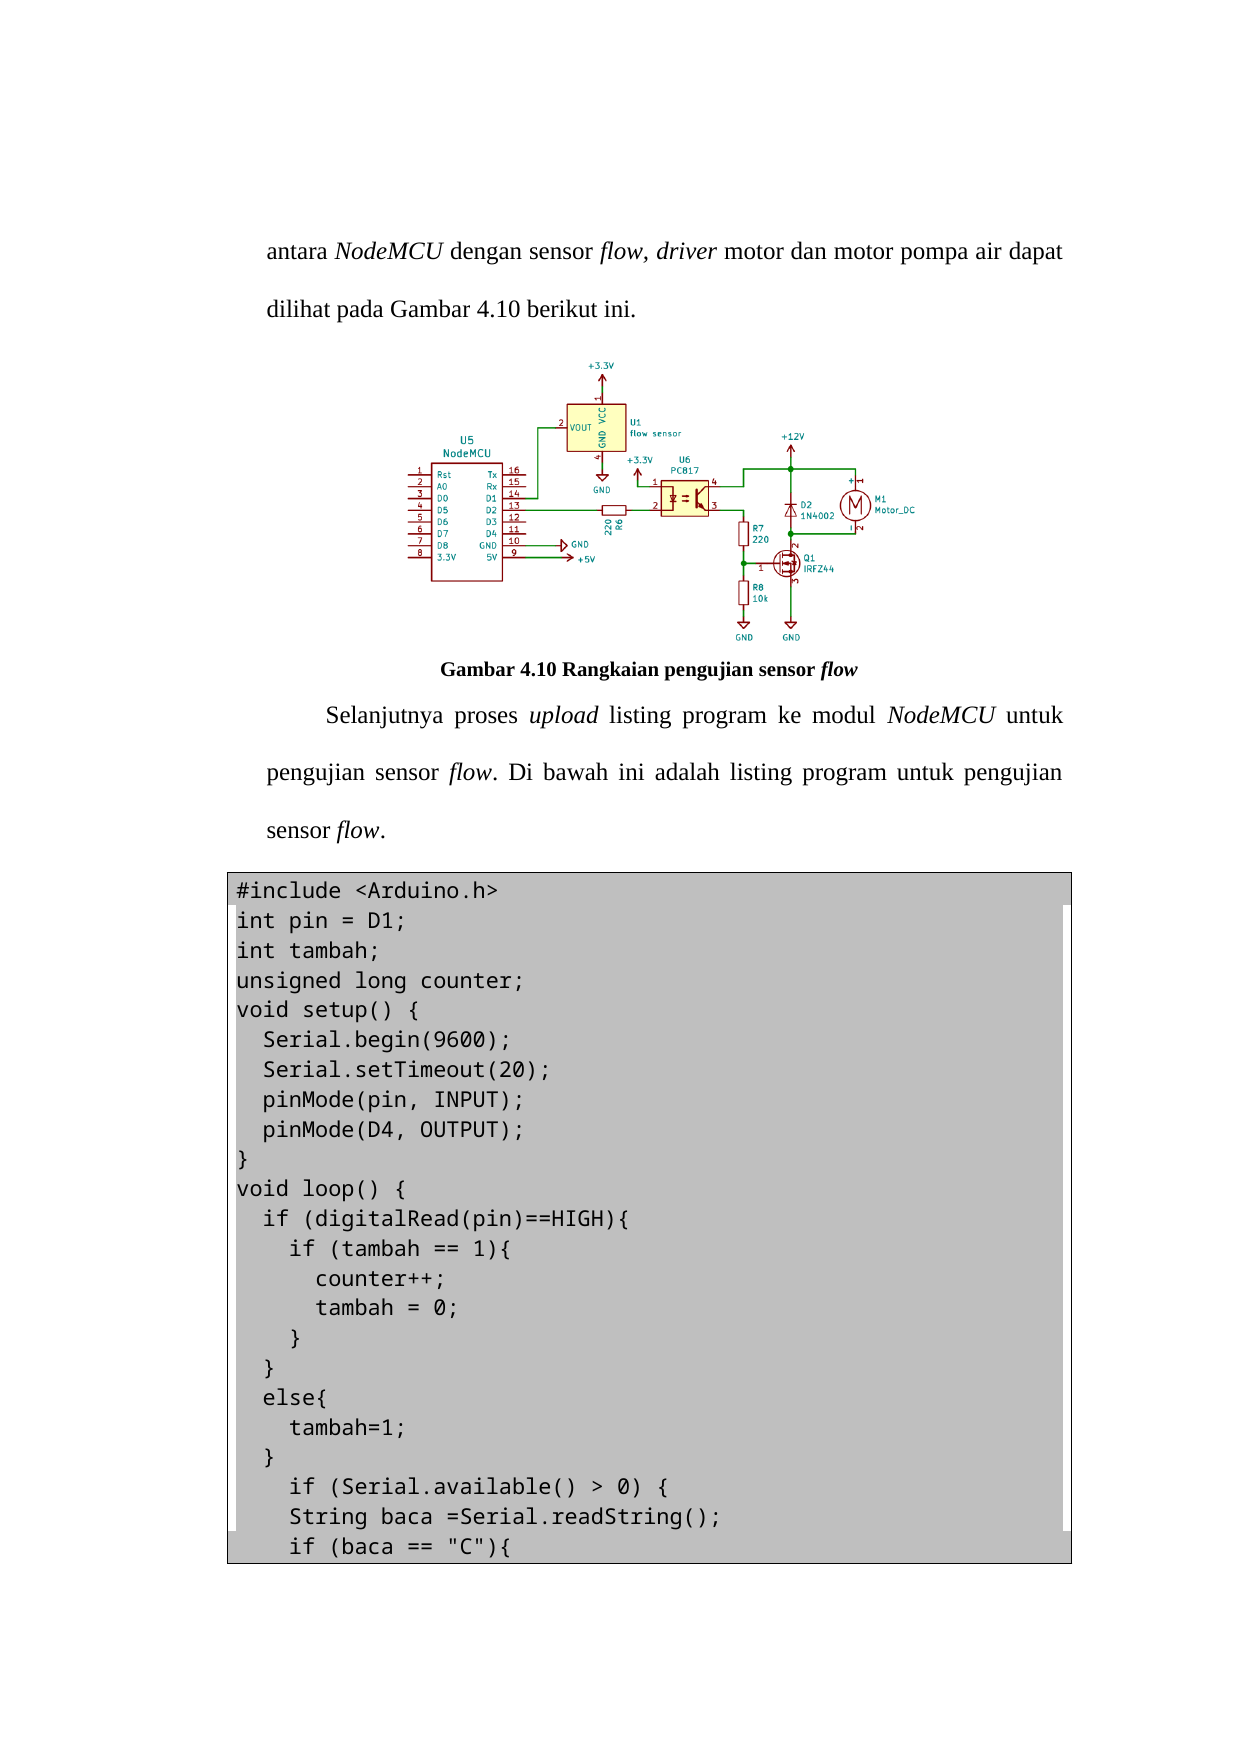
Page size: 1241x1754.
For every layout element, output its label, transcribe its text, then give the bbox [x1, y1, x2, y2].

text #include <Arduino.h> [228, 873, 1071, 905]
text if (baca == "C"){ [228, 1528, 1071, 1563]
text tambah=1; [236, 1412, 1063, 1441]
text if (digitalRead(pin)==HIGH){ [236, 1203, 1063, 1233]
text pinMode(pin, INPUT); [236, 1084, 1063, 1114]
text unsigned long counter; [236, 965, 1063, 994]
text int pin = D1; [236, 905, 1063, 935]
text } [236, 1322, 1063, 1352]
text void setup() { [236, 994, 1063, 1024]
text } [236, 1441, 1063, 1471]
text } [236, 1143, 1063, 1173]
text counter++; [236, 1263, 1063, 1292]
text Selanjutnya proses upload listing program ke modul NodeMCU untuk pengujian sensor flow. Di bawah ini adalah listing program untuk pengujian sensor flow. [266, 700, 1063, 843]
text pinMode(D4, OUTPUT); [236, 1114, 1063, 1143]
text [266, 236, 1063, 322]
text } [236, 1352, 1063, 1382]
text else{ [236, 1382, 1063, 1412]
text tambah = 0; [236, 1292, 1063, 1322]
text int tambah; [236, 935, 1063, 965]
text void loop() { [236, 1173, 1063, 1203]
text if (Serial.available() > 0) { [236, 1471, 1063, 1501]
text if (tambah == 1){ [236, 1233, 1063, 1263]
picture [377, 351, 922, 652]
subtitle Gambar 4.10 Rangkaian pengujian sensor flow [236, 657, 1063, 681]
text Serial.setTimeout(20); [236, 1054, 1063, 1084]
text Serial.begin(9600); [236, 1024, 1063, 1054]
text String baca =Serial.readString(); [236, 1501, 1063, 1528]
